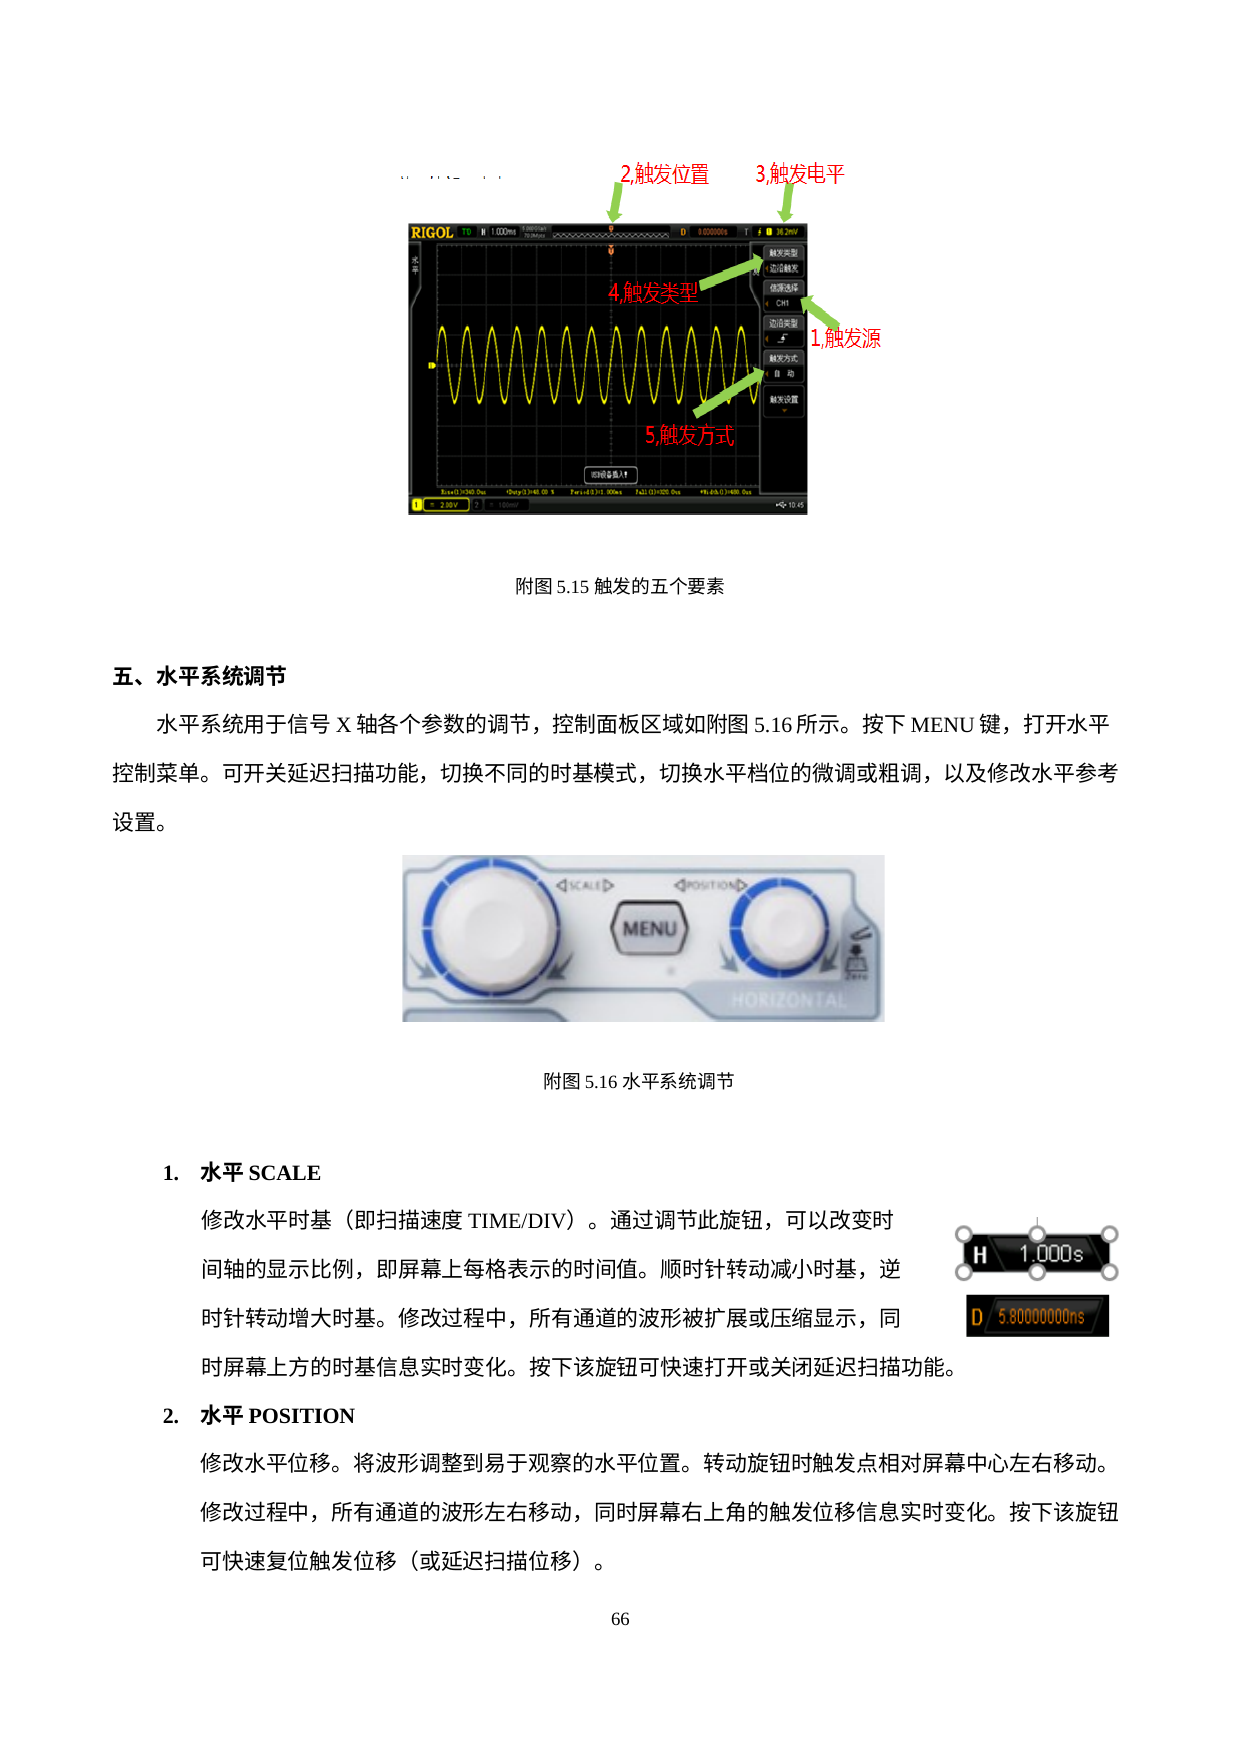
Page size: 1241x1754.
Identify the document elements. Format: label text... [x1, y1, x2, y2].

text 水平系统用于信号X轴各个参数的调节，控制面板区域如附图5.16所示。按下MENU键，打开水平控制菜单。可开关延迟扫描功能，切换不同的时基模式，切换水平档位的微调或粗调，以及修改水平参考设置。 [112, 707, 1128, 837]
picture [935, 1217, 1127, 1340]
list 水平SCALE [163, 1155, 1128, 1187]
text 五、水平系统调节 [112, 658, 1128, 691]
list 水平POSITION [163, 1398, 1128, 1430]
text 修改水平时基（即扫描速度TIME/DIV）。通过调节此旋钮，可以改变时间轴的显示比例，即屏幕上每格表示的时间值。顺时针转动减小时基，逆时针转动增大时基。修改过程中，所有通道的波形被扩展或压缩显示，同时屏幕上方的时基信息实时变化。按下该旋钮可快速打开或关闭延迟扫描功能。 [201, 1203, 1128, 1382]
picture [402, 855, 885, 1022]
text 修改水平位移。将波形调整到易于观察的水平位置。转动旋钮时触发点相对屏幕中心左右移动。修改过程中，所有通道的波形左右移动，同时屏幕右上角的触发位移信息实时变化。按下该旋钮可快速复位触发位移（或延迟扫描位移）。 [200, 1446, 1128, 1576]
picture [401, 162, 884, 522]
text 附图5.15 触发的五个要素 [112, 569, 1128, 601]
